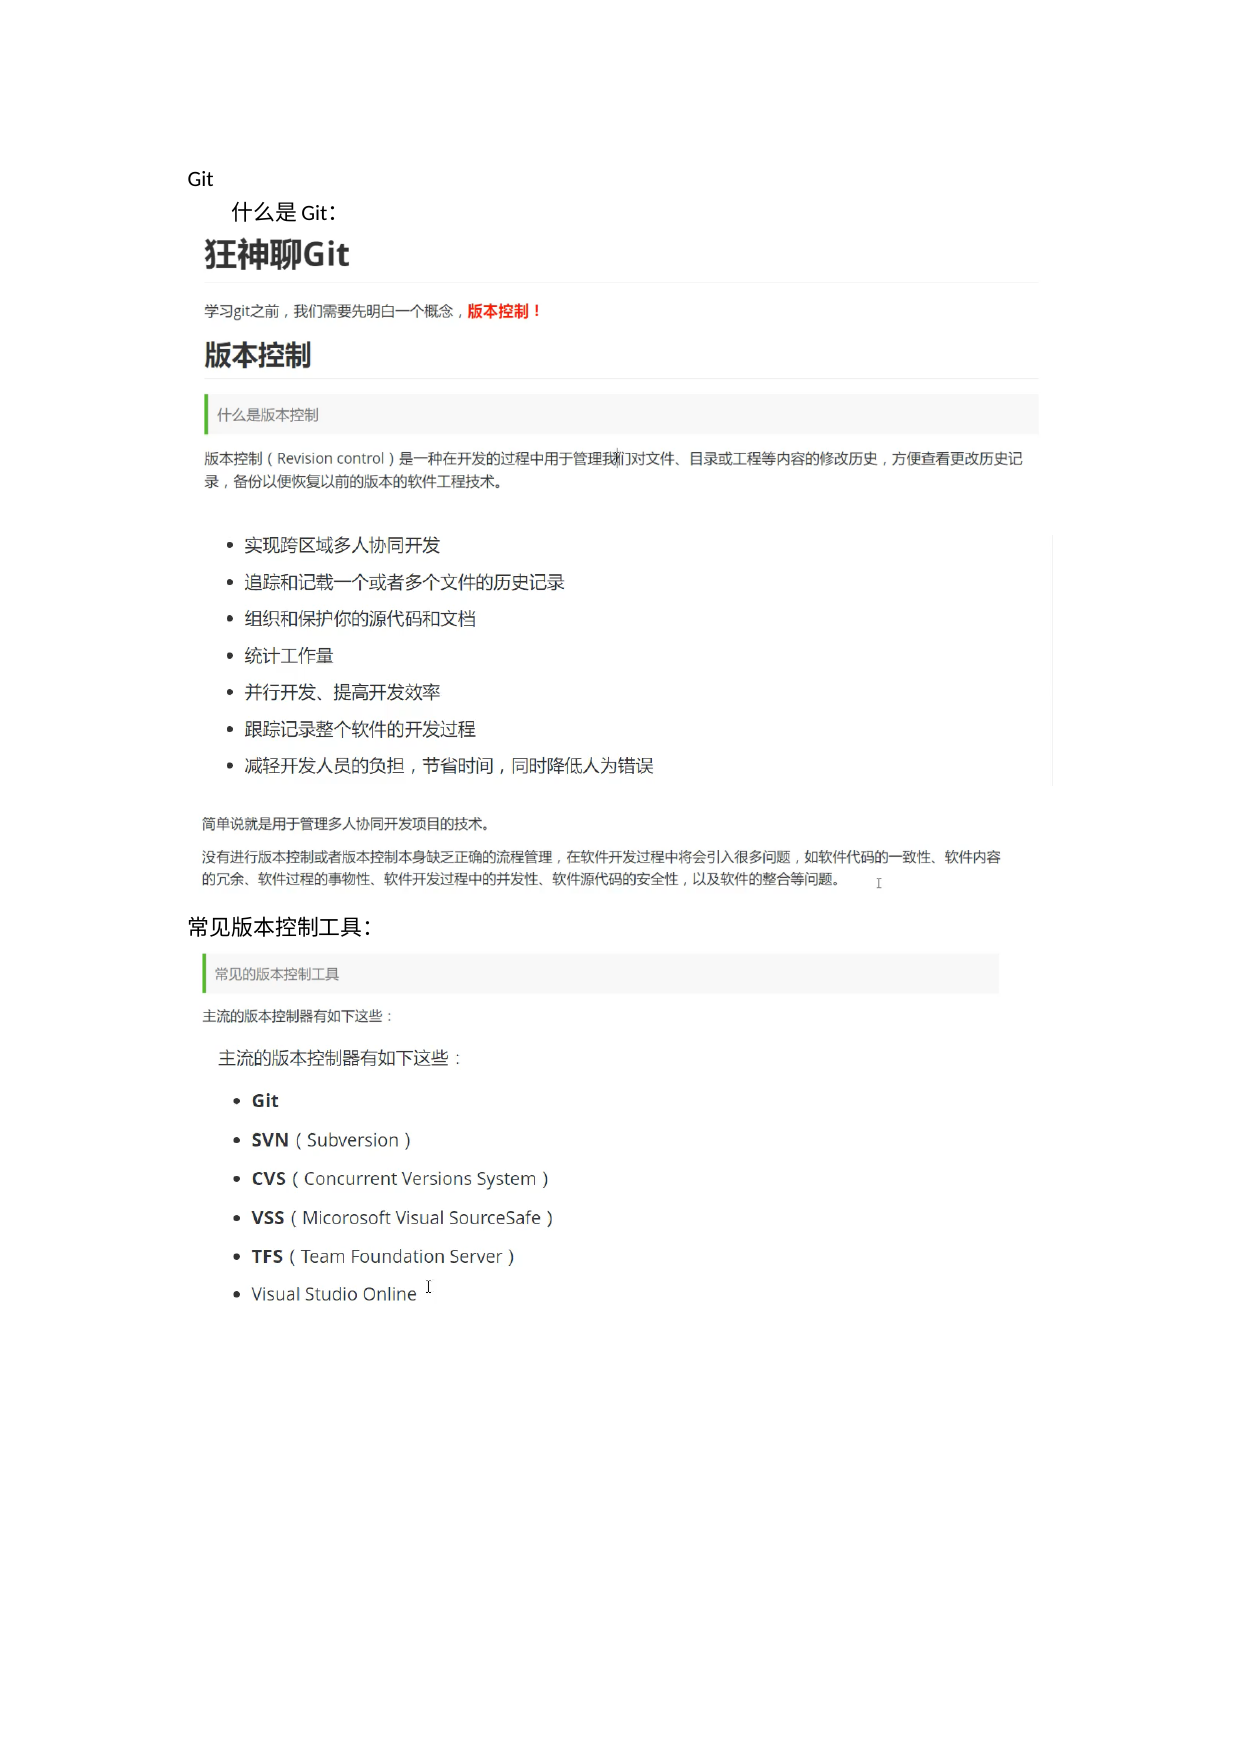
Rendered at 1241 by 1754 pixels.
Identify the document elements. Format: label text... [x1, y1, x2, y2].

text 什么是Git： [187, 194, 1053, 227]
picture [187, 1039, 1052, 1314]
picture [187, 227, 1052, 493]
text 常见版本控制工具： [187, 909, 1053, 942]
picture [187, 812, 1053, 905]
text Git [187, 162, 1053, 194]
picture [187, 942, 1053, 1032]
picture [187, 519, 1053, 786]
